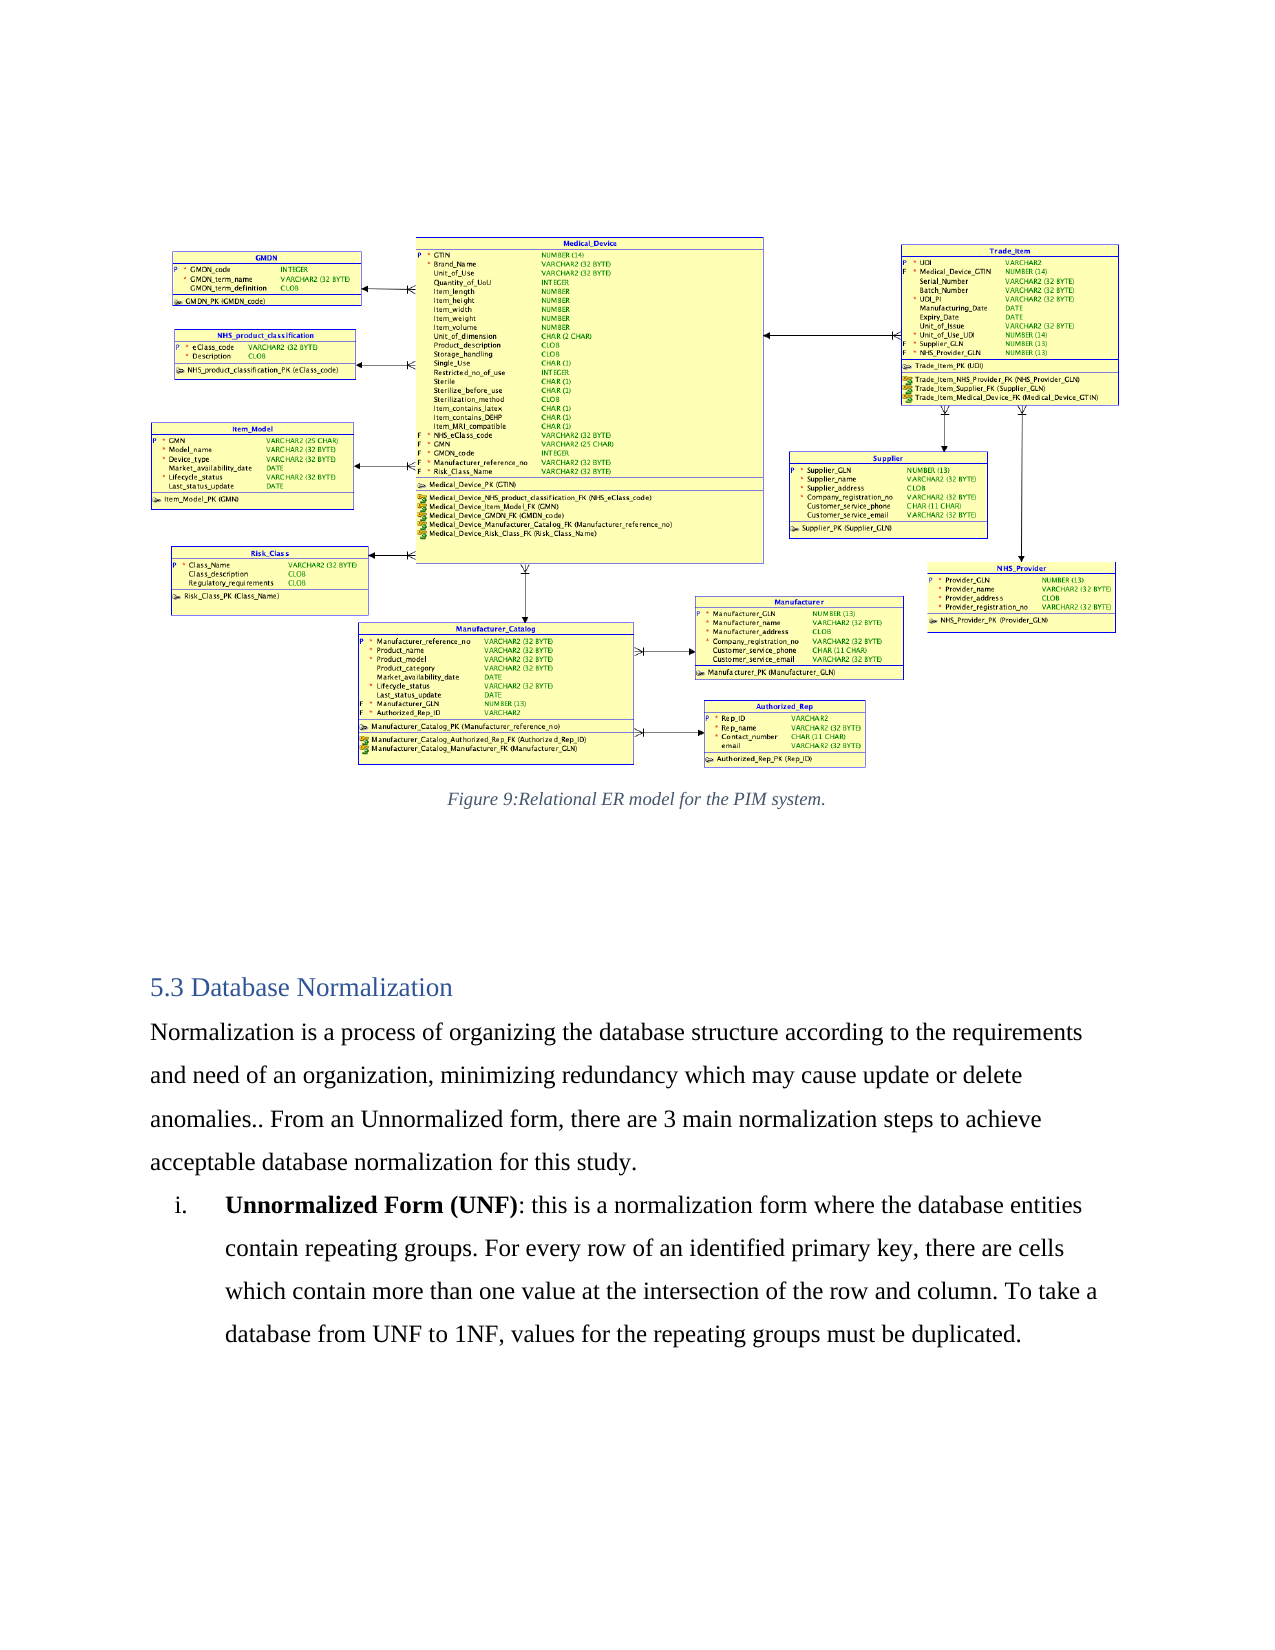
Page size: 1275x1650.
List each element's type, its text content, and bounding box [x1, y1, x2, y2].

list Unnormalized Form (UNF): this is a normalization form where the database entities contain repeating groups. For every row of an identified primary key, there are cells which contain more than one value at the intersection of the row and column. To take a database from UNF to 1NF, values for the repeating groups must be duplicated. [187, 1190, 1125, 1348]
picture [150, 236, 1125, 774]
text Figure 9:Relational ER model for the PIM system. [150, 788, 1125, 810]
text Normalization is a process of organizing the database structure according to the requirements and need of an organization, minimizing redundancy which may cause update or delete anomalies.. From an Unnormalized form, there are 3 main normalization steps to achieve acceptable database normalization for this study. [150, 1017, 1125, 1176]
text 5.3 Database Normalization [150, 971, 1125, 1002]
